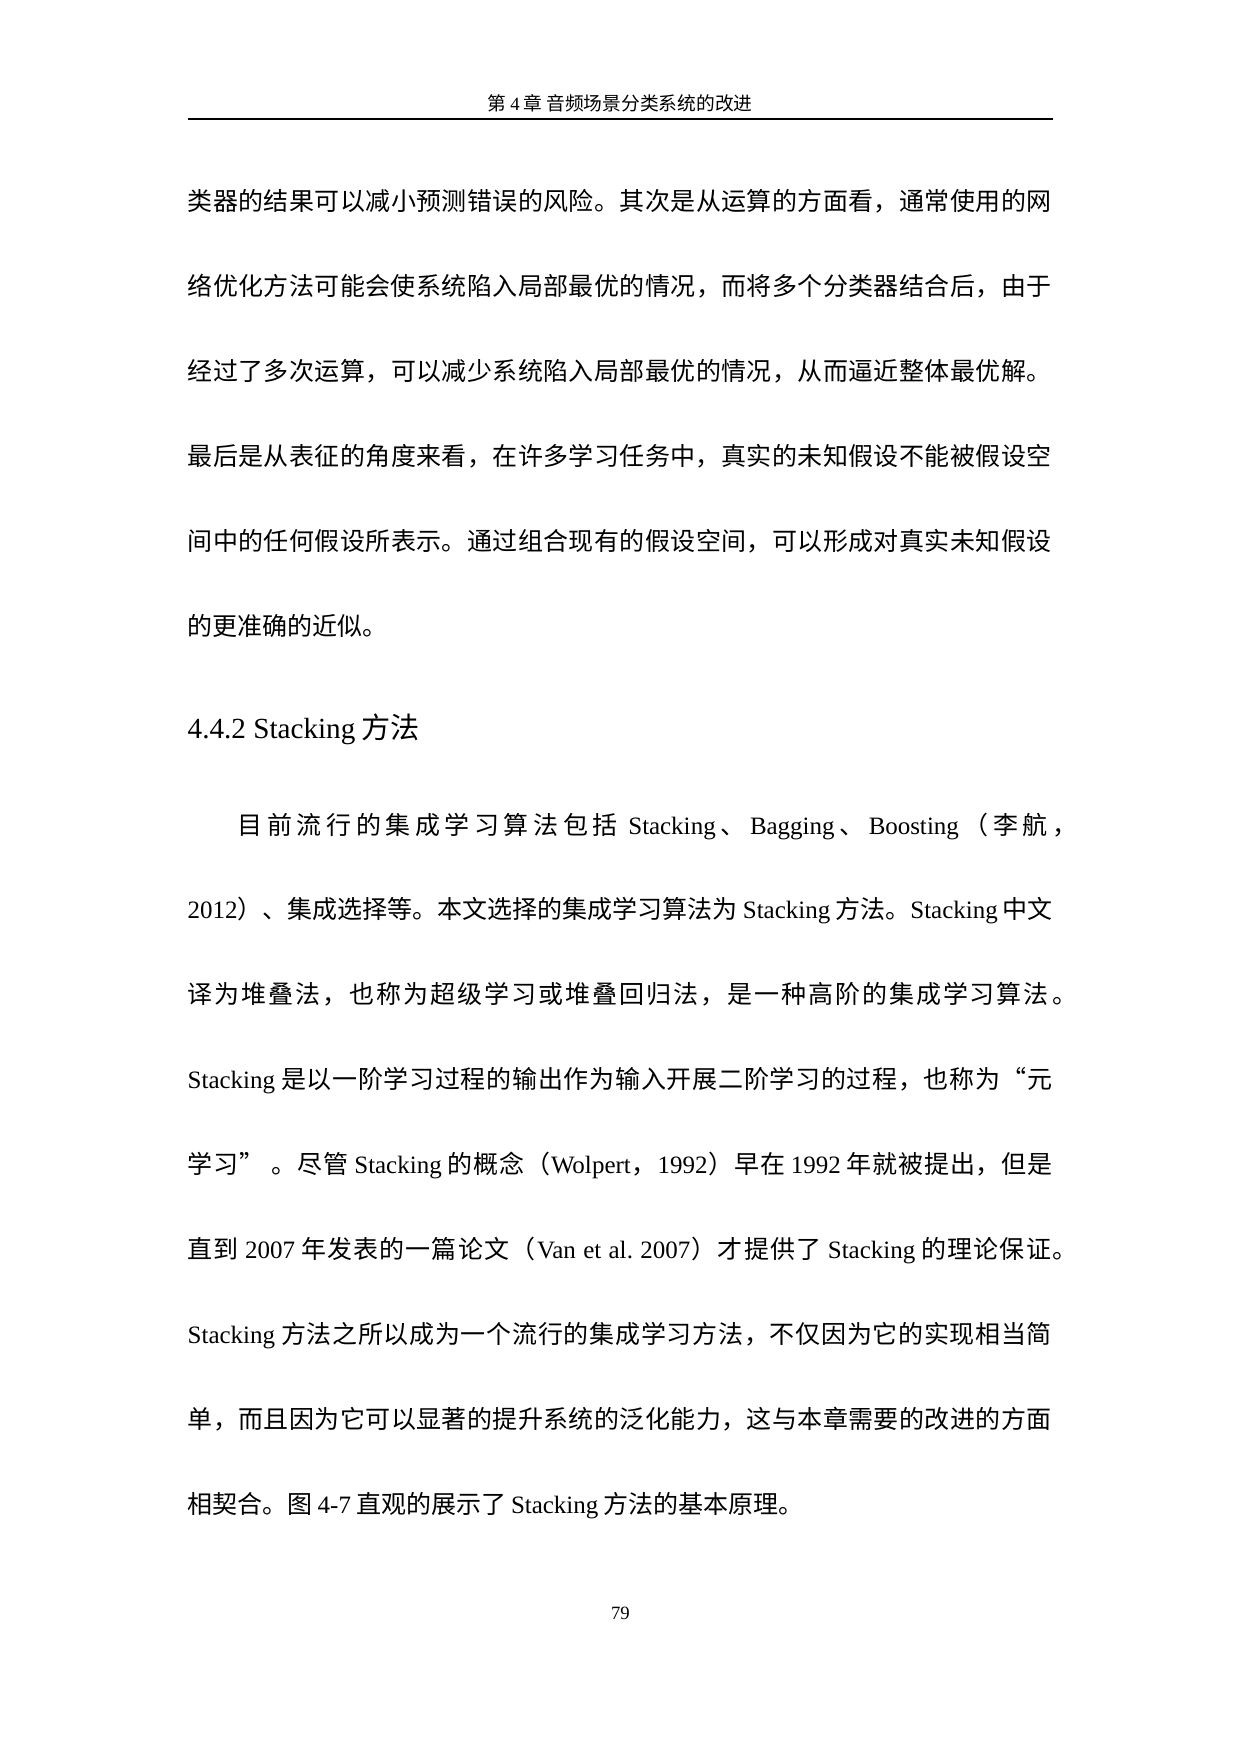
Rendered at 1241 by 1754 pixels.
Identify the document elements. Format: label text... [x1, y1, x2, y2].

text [187, 166, 1053, 658]
subtitle 4.4.2 Stacking方法 [187, 692, 1053, 760]
text 目前流行的集成学习算法包括Stacking、Bagging、Boosting（李航，2012）、集成选择等。本文选择的集成学习算法为Stacking方法。Stacking中文译为堆叠法，也称为超级学习或堆叠回归法，是一种高阶的集成学习算法。Stacking是以一阶学习过程的输出作为输入开展二阶学习的过程，也称为“元学习” 。尽管Stacking的概念（Wolpert，1992）早在1992年就被提出，但是直到2007年发表的一篇论文（Van et al. 2007）才提供了Stacking的理论保证。Stacking方法之所以成为一个流行的集成学习方法，不仅因为它的实现相当简单，而且因为它可以显著的提升系统的泛化能力，这与本章需要的改进的方面相契合。图4-7直观的展示了Stacking方法的基本原理。 [187, 789, 1053, 1536]
